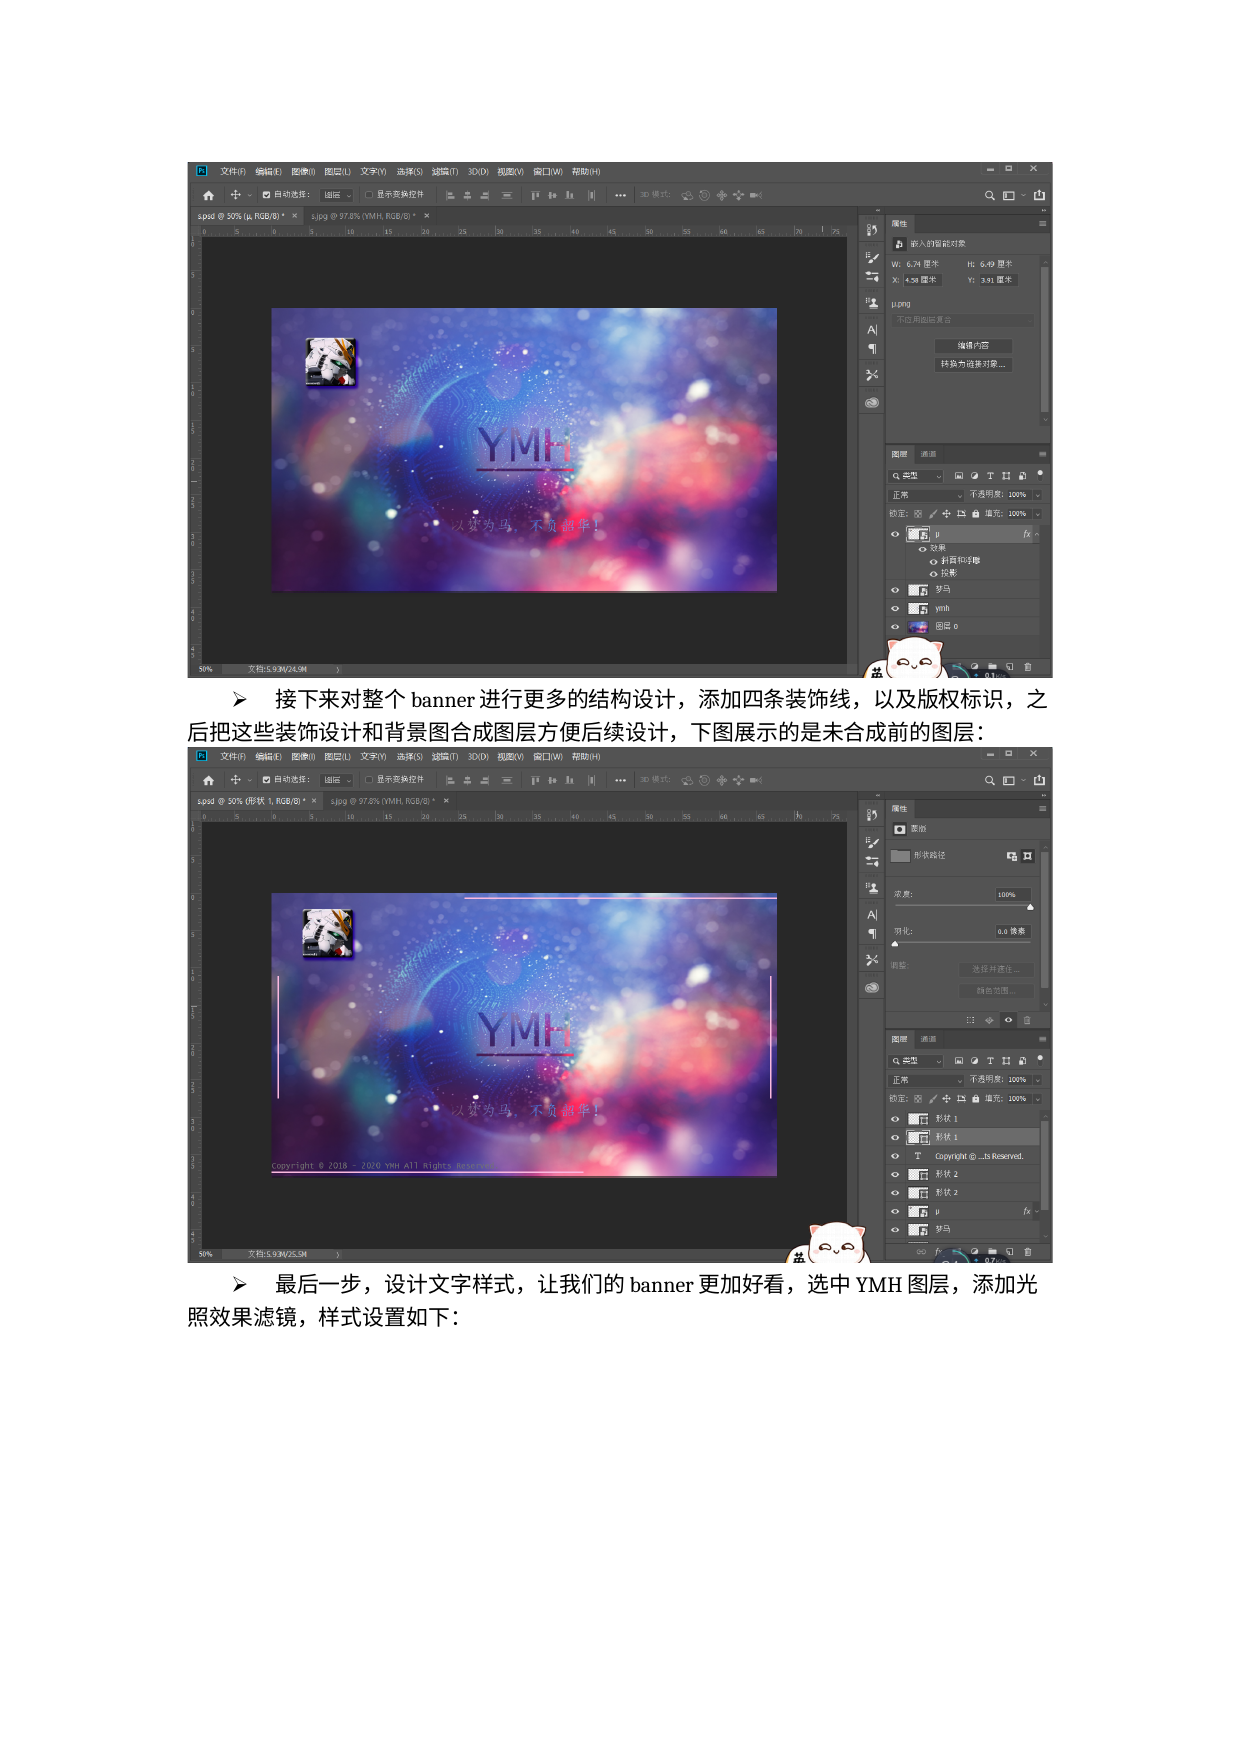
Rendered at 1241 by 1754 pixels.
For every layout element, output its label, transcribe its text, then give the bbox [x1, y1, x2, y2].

title 最后一步，设计文字样式，让我们的banner更加好看，选中YMH图层，添加光照效果滤镜，样式设置如下： [187, 1267, 1053, 1332]
picture [187, 162, 1053, 678]
picture [187, 747, 1053, 1263]
title 接下来对整个banner进行更多的结构设计，添加四条装饰线，以及版权标识，之后把这些装饰设计和背景图合成图层方便后续设计，下图展示的是未合成前的图层： [187, 682, 1053, 747]
